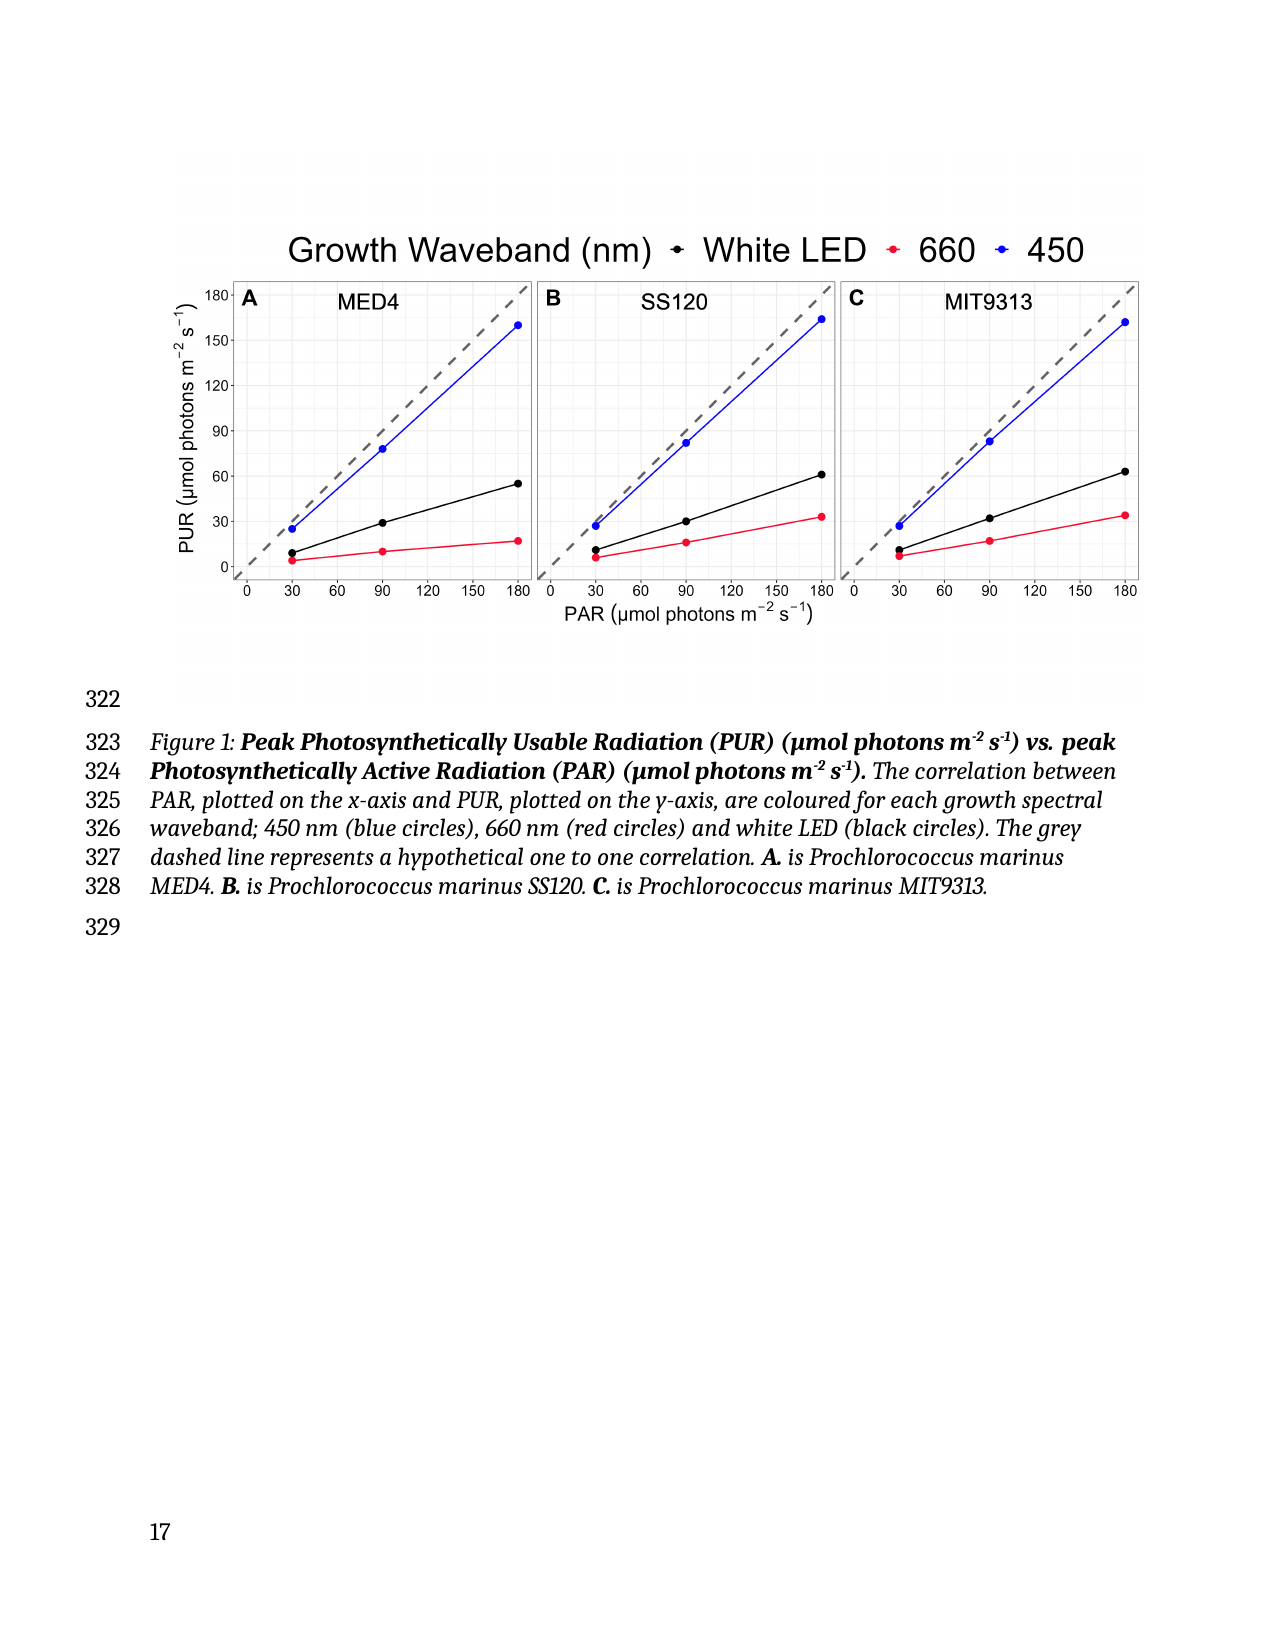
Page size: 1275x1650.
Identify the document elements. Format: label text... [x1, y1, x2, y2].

picture [168, 150, 1144, 708]
text Figure 1: Peak Photosynthetically Usable Radiation (PUR) (µmol photons m-2 s-1) vs. peak Photosynthetically Active Radiation (PAR) (µmol photons m-2 s-1). The correlation between PAR, plotted on the x-axis and PUR, plotted on the y-axis, are coloured for each growth spectral waveband; 450 nm (blue circles), 660 nm (red circles) and white LED (black circles). The grey dashed line represents a hypothetical one to one correlation. A. is Prochlorococcus marinus MED4. B. is Prochlorococcus marinus SS120. C. is Prochlorococcus marinus MIT9313. [150, 728, 1125, 901]
